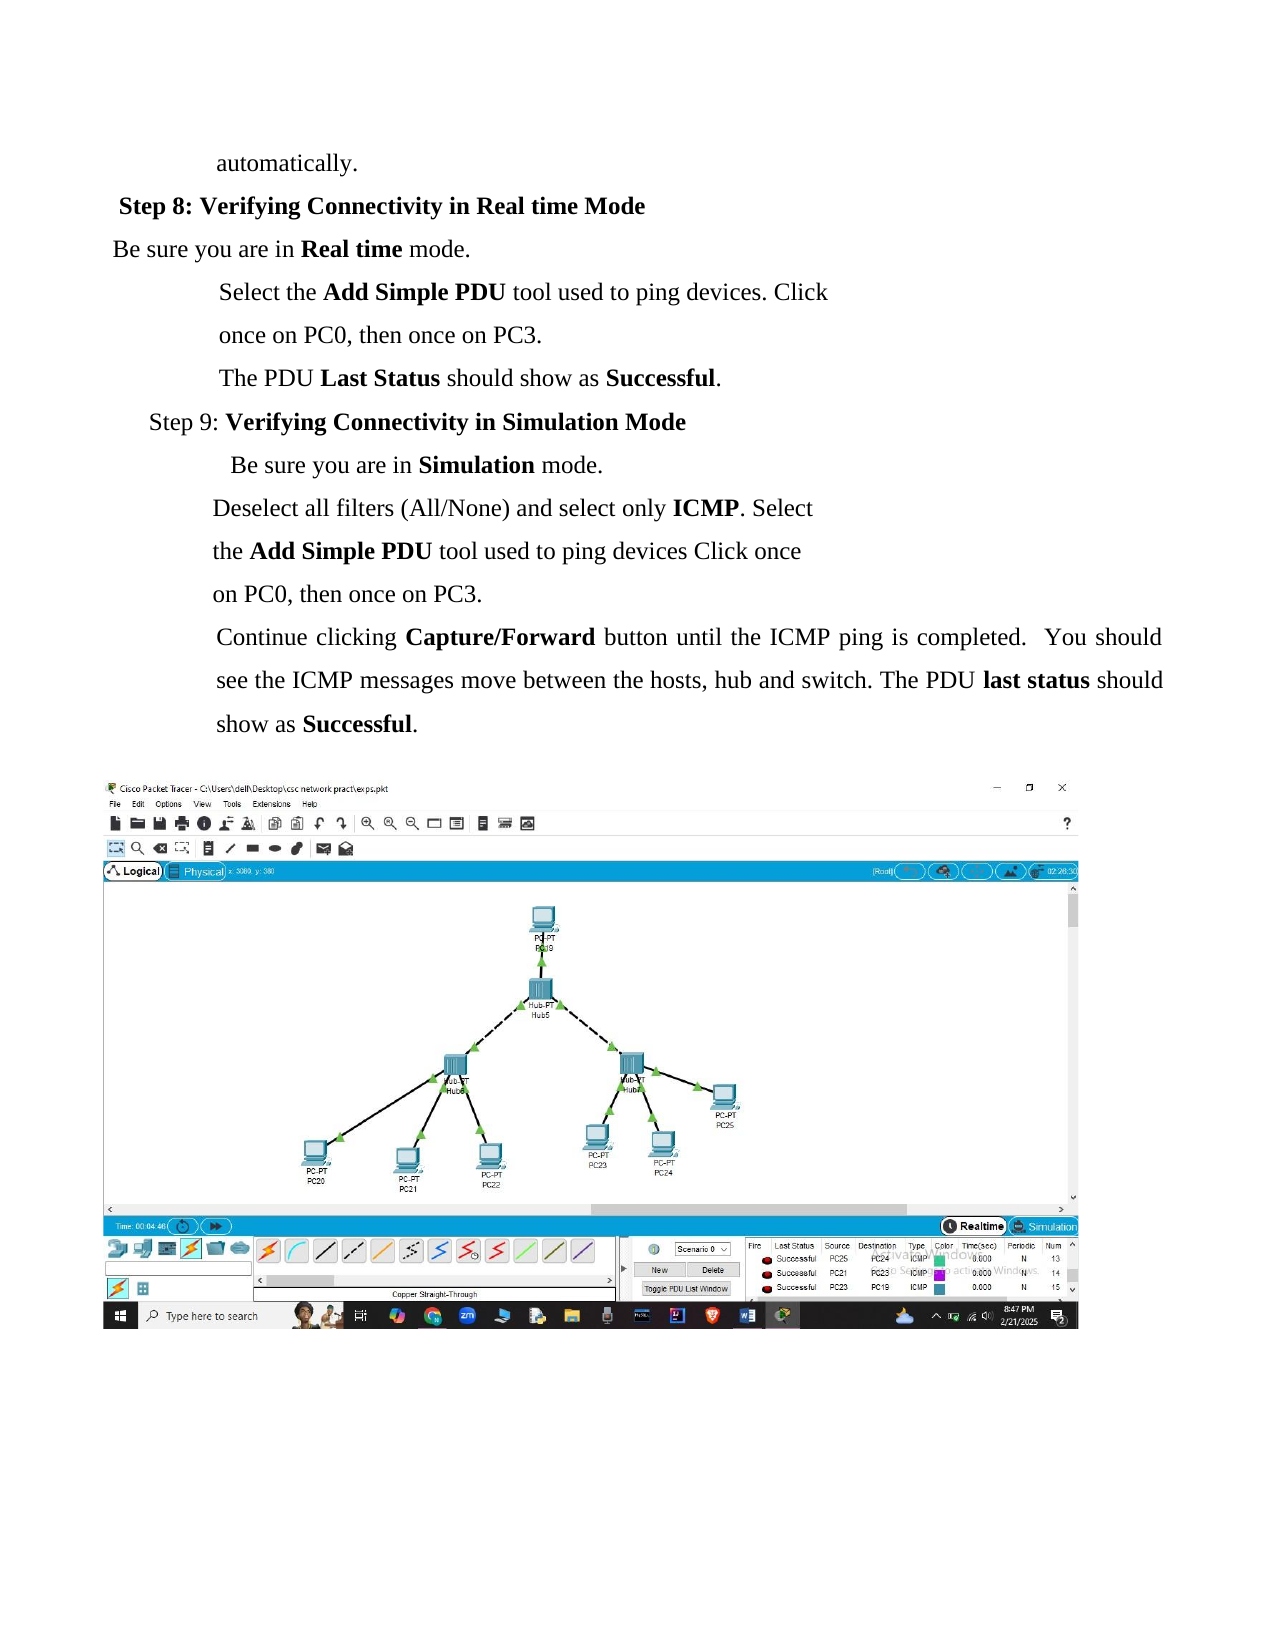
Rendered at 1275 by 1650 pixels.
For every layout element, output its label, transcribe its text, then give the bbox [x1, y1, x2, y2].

picture [136, 1224, 155, 1229]
text Step 8: Verifying Connectivity in Real time Mode [119, 191, 1172, 220]
picture [1059, 868, 1068, 875]
text Select the Add Simple PDU tool used to ping devices. Click once on PC0, then once on PC3. [219, 277, 831, 349]
picture [1026, 869, 1041, 878]
text Be sure you are in Simulation mode. [103, 450, 730, 478]
text Be sure you are in Real time mode. [112, 234, 1172, 263]
picture [103, 780, 1079, 1329]
text Deselect all filters (All/None) and select only ICMP. Select the Add Simple PDU tool used to ping devices Click once on PC0, then once on PC3. [212, 493, 831, 608]
picture [1048, 869, 1057, 874]
picture [1069, 868, 1079, 877]
text Step 9: Verifying Connectivity in Simulation Mode [103, 407, 732, 436]
text automatically. [216, 148, 1172, 177]
text Continue clicking Capture/Forward button until the ICMP ping is completed. You should see the ICMP messages move between the hosts, hub and switch. The PDU last status should show as Successful. [216, 622, 1163, 737]
picture [210, 1223, 220, 1230]
picture [116, 1223, 131, 1229]
text The PDU Last Status should show as Successful. [219, 363, 1172, 392]
picture [158, 1224, 168, 1230]
